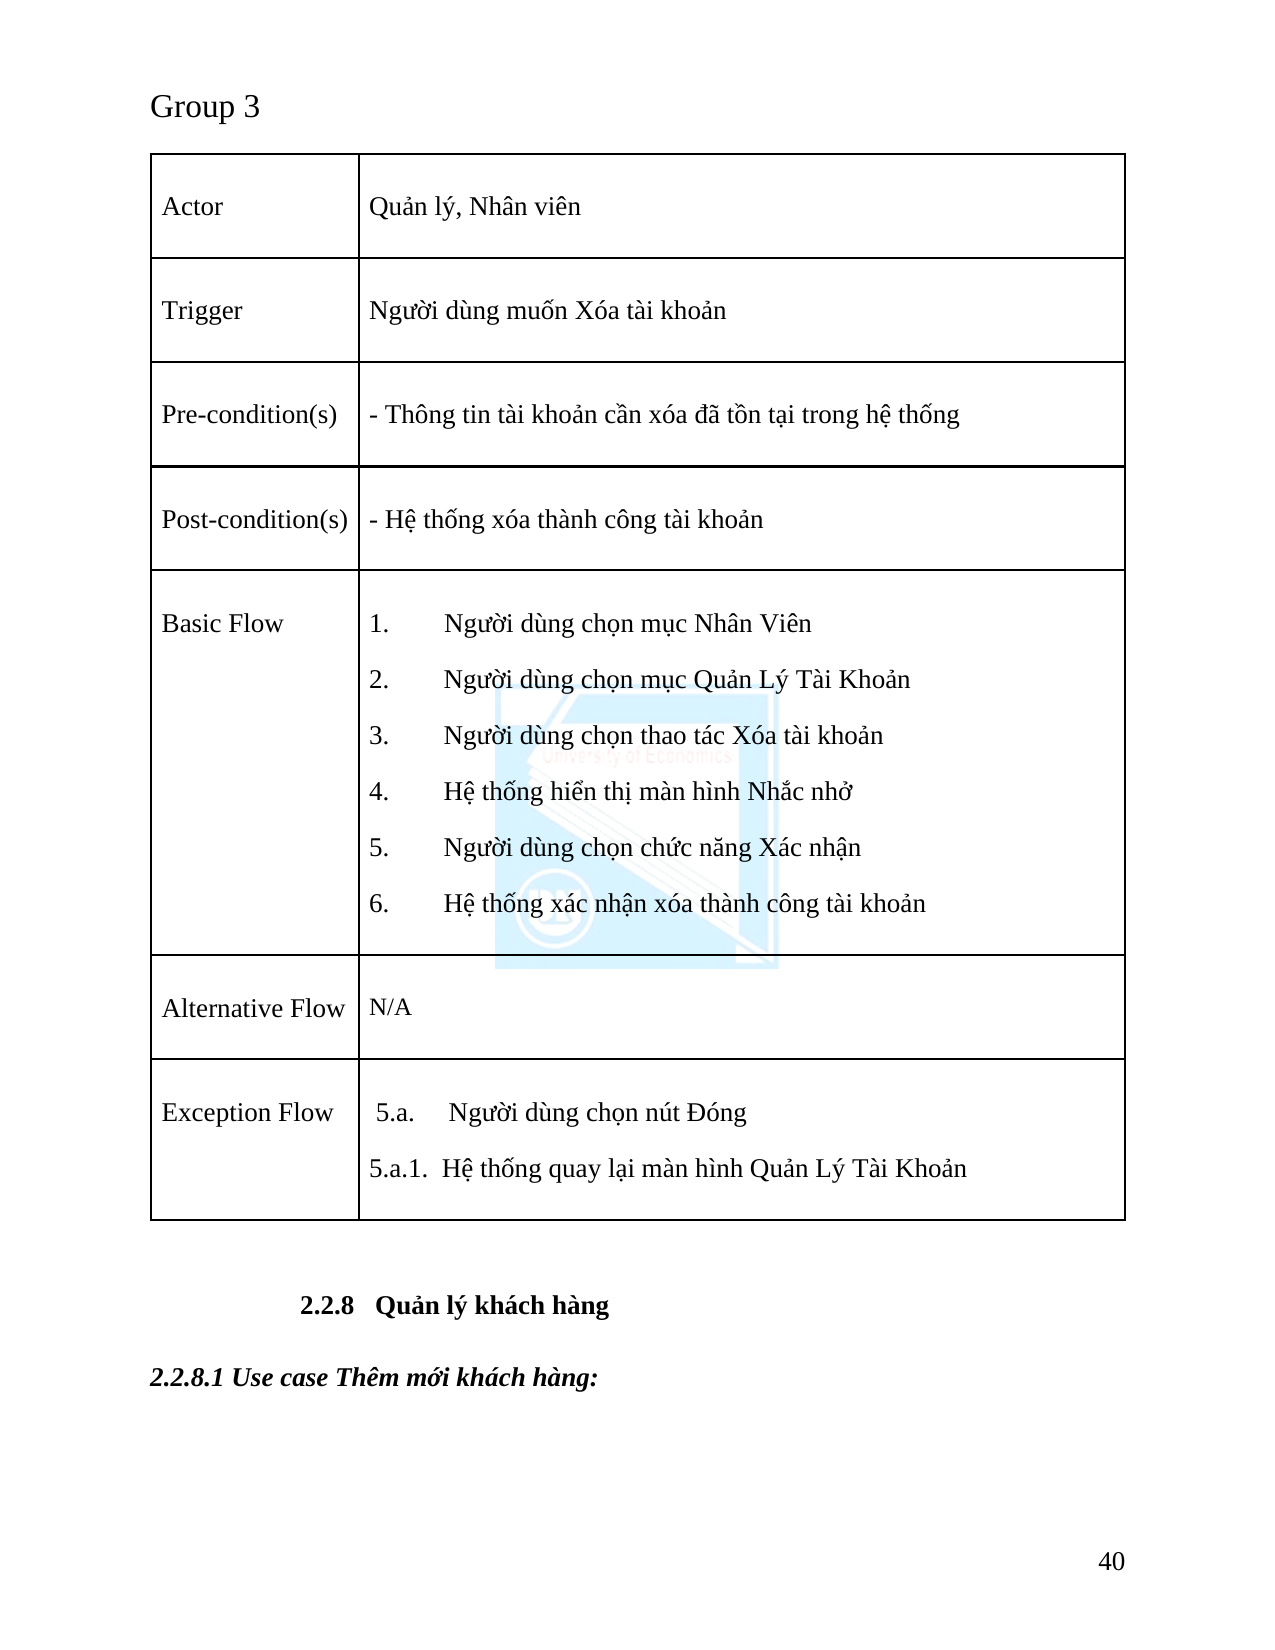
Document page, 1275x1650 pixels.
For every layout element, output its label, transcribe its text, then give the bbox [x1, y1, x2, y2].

table_cell Trigger [152, 259, 358, 361]
table_cell Exception Flow [152, 1060, 358, 1218]
text 2.2.8.1 Use case Thêm mới khách hàng: [150, 1361, 1125, 1392]
table_cell Post-condition(s) [152, 468, 358, 569]
table_cell N/A [360, 956, 1124, 1058]
table_cell Pre-condition(s) [152, 363, 358, 465]
table_cell 5.a. Người dùng chọn nút Đóng 5.a.1. Hệ thống quay lại màn hình Quản Lý Tài Khoản [360, 1060, 1124, 1218]
table_cell Quản lý, Nhân viên [360, 155, 1124, 257]
table_cell Basic Flow [152, 571, 358, 954]
table_cell Alternative Flow [152, 956, 358, 1058]
table_cell Actor [152, 155, 358, 257]
text 2.2.8 Quản lý khách hàng [150, 1289, 1125, 1320]
table_cell - Thông tin tài khoản cần xóa đã tồn tại trong hệ thống [360, 363, 1124, 465]
table_cell Người dùng muốn Xóa tài khoản [360, 259, 1124, 361]
table_cell - Hệ thống xóa thành công tài khoản [360, 468, 1124, 569]
table_cell 1. Người dùng chọn mục Nhân Viên 2. Người dùng chọn mục Quản Lý Tài Khoản 3. Người dùng chọn thao tác Xóa tài khoản 4. Hệ thống hiển thị màn hình Nhắc nhở 5. Người dùng chọn chức năng Xác nhận 6. Hệ thống xác nhận xóa thành công tài khoản [360, 571, 1124, 954]
